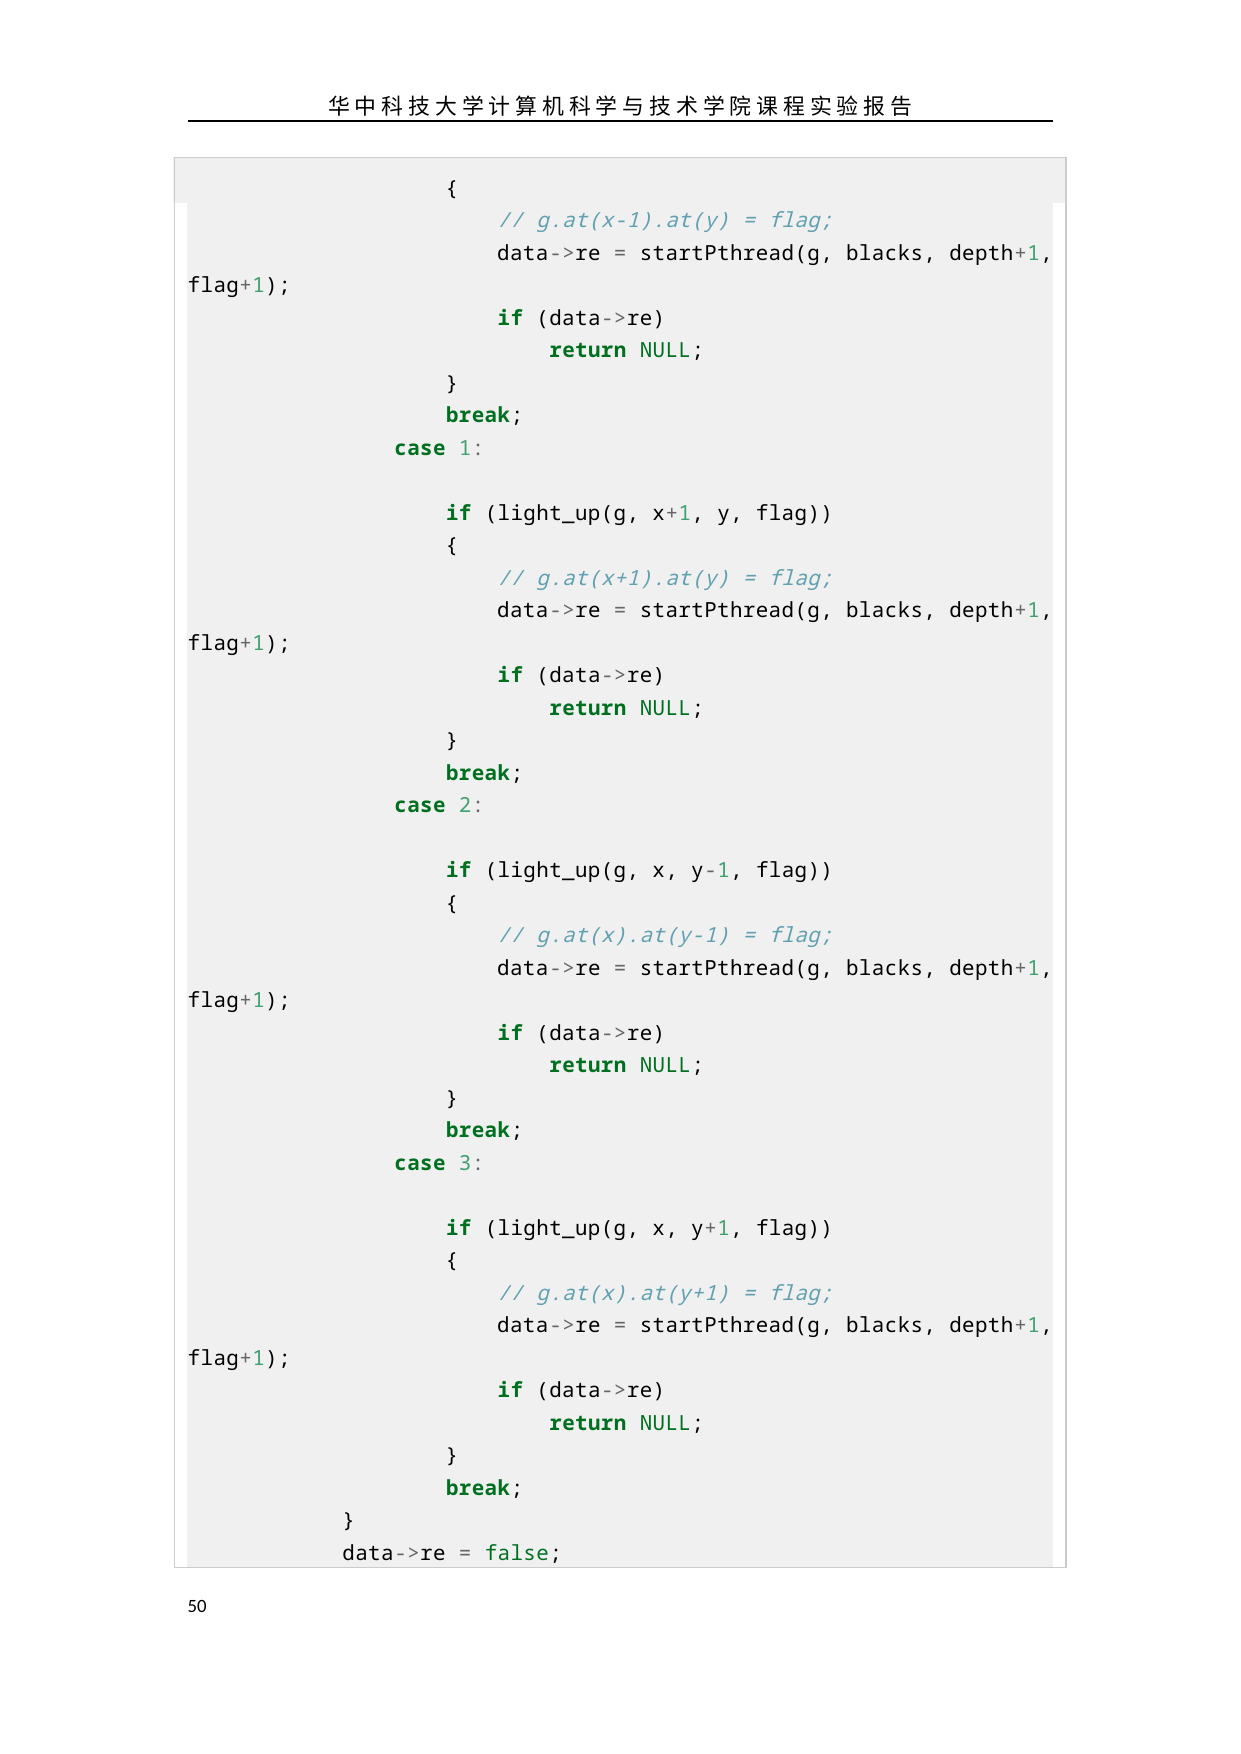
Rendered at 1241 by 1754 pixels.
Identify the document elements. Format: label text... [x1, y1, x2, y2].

text // g.at(x).at(y+1) = flag; [187, 1276, 1053, 1308]
text break; [187, 756, 1053, 788]
text case 3: [187, 1146, 1053, 1178]
text data->re = startPthread(g, blacks, depth+1, flag+1); [187, 593, 1053, 658]
text } [187, 366, 1053, 398]
text if (light_up(g, x, y-1, flag)) [187, 853, 1053, 886]
text { [175, 158, 1065, 203]
text break; [187, 398, 1053, 431]
text break; [187, 1113, 1053, 1146]
text case 2: [187, 788, 1053, 821]
text // g.at(x-1).at(y) = flag; [187, 203, 1053, 236]
text if (data->re) [187, 301, 1053, 333]
text // g.at(x+1).at(y) = flag; [187, 561, 1053, 593]
text // g.at(x).at(y-1) = flag; [187, 918, 1053, 951]
text if (data->re) [187, 658, 1053, 691]
text } [187, 1438, 1053, 1471]
text } [187, 723, 1053, 756]
text { [187, 528, 1053, 561]
text if (data->re) [187, 1016, 1053, 1048]
text return NULL; [187, 691, 1053, 723]
text } [187, 1081, 1053, 1113]
text data->re = startPthread(g, blacks, depth+1, flag+1); [187, 1308, 1053, 1373]
text return NULL; [187, 1406, 1053, 1438]
text } [187, 1503, 1053, 1536]
text data->re = startPthread(g, blacks, depth+1, flag+1); [187, 236, 1053, 301]
text { [187, 1243, 1053, 1276]
text data->re = startPthread(g, blacks, depth+1, flag+1); [187, 951, 1053, 1016]
text if (light_up(g, x+1, y, flag)) [187, 496, 1053, 528]
text { [187, 886, 1053, 918]
text case 1: [187, 431, 1053, 463]
text break; [187, 1471, 1053, 1503]
text if (data->re) [187, 1373, 1053, 1406]
text data->re = false; [187, 1536, 1053, 1567]
text return NULL; [187, 1048, 1053, 1081]
text if (light_up(g, x, y+1, flag)) [187, 1211, 1053, 1243]
text return NULL; [187, 333, 1053, 366]
